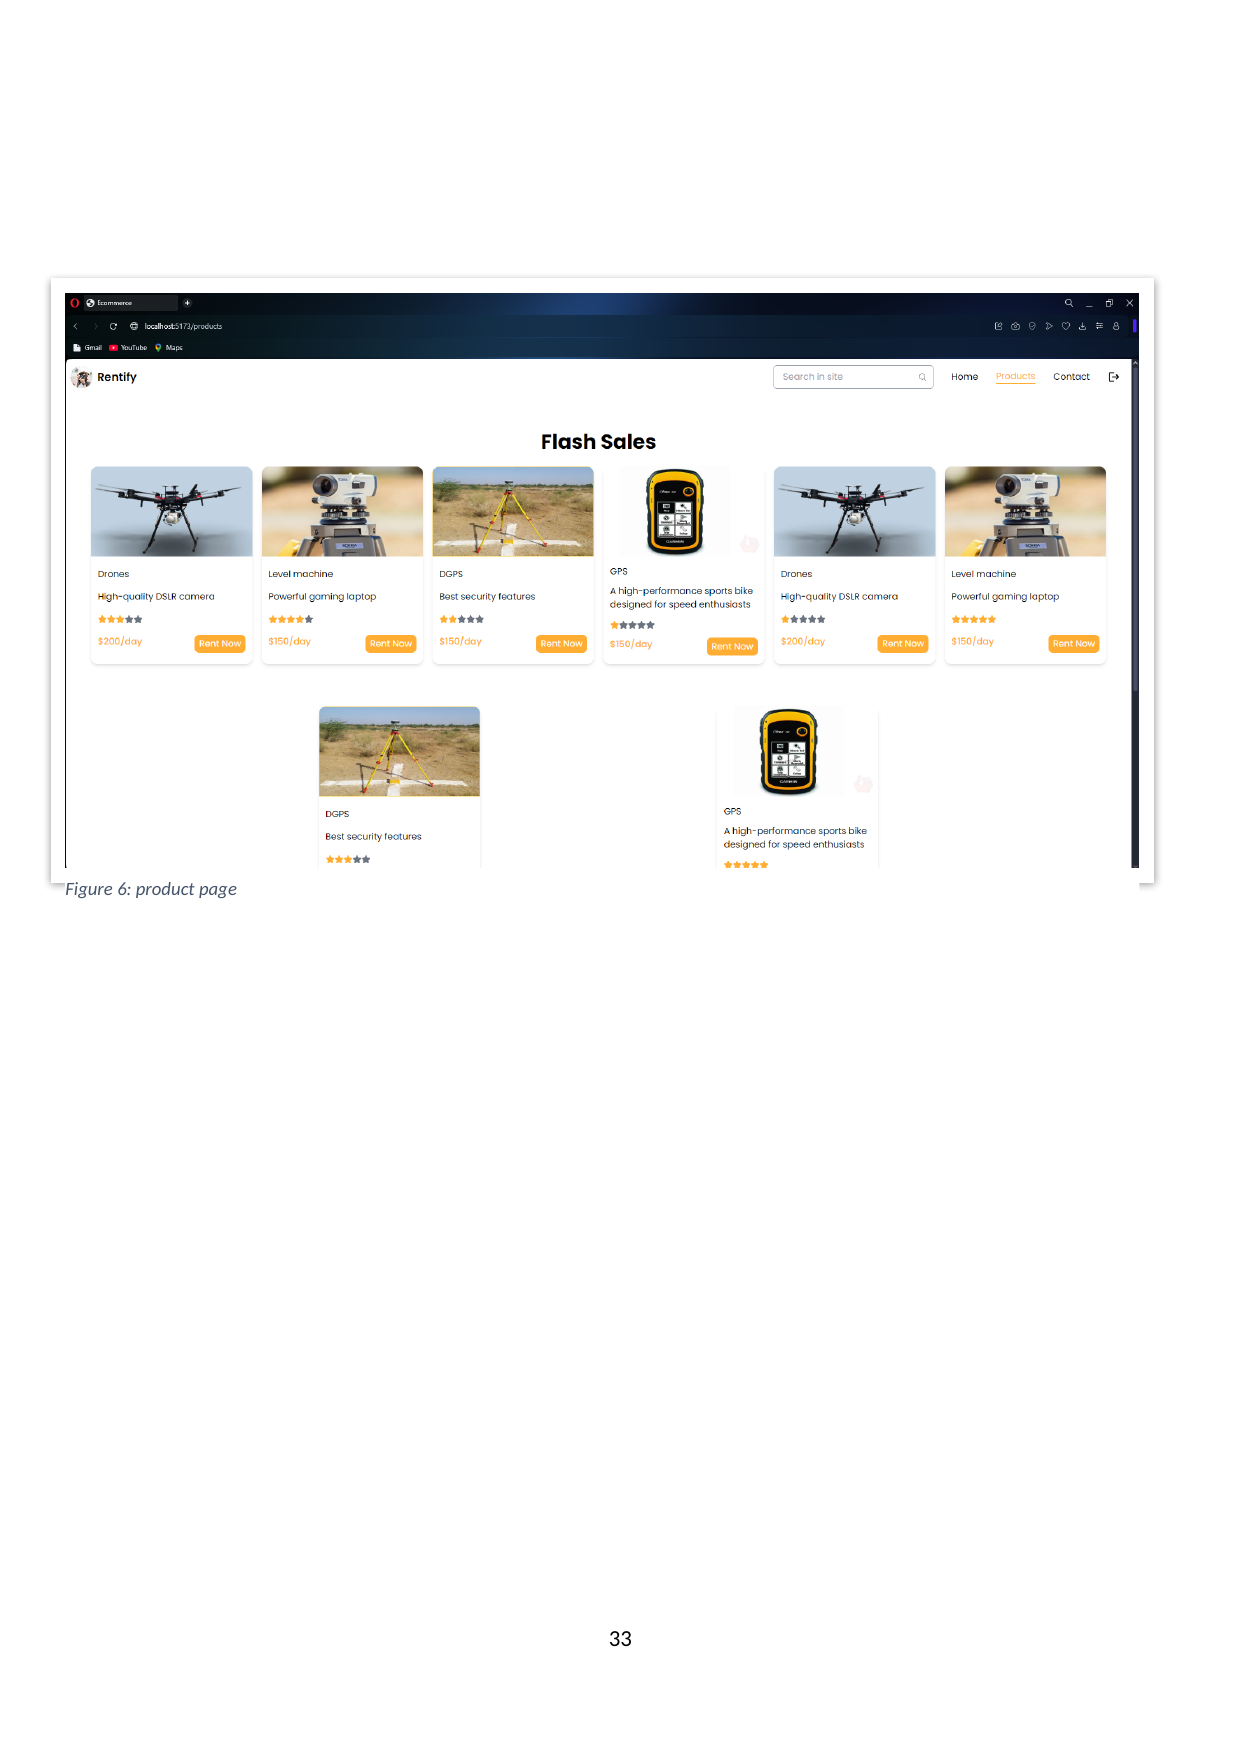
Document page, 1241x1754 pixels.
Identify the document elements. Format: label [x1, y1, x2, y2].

picture [65, 293, 1139, 868]
